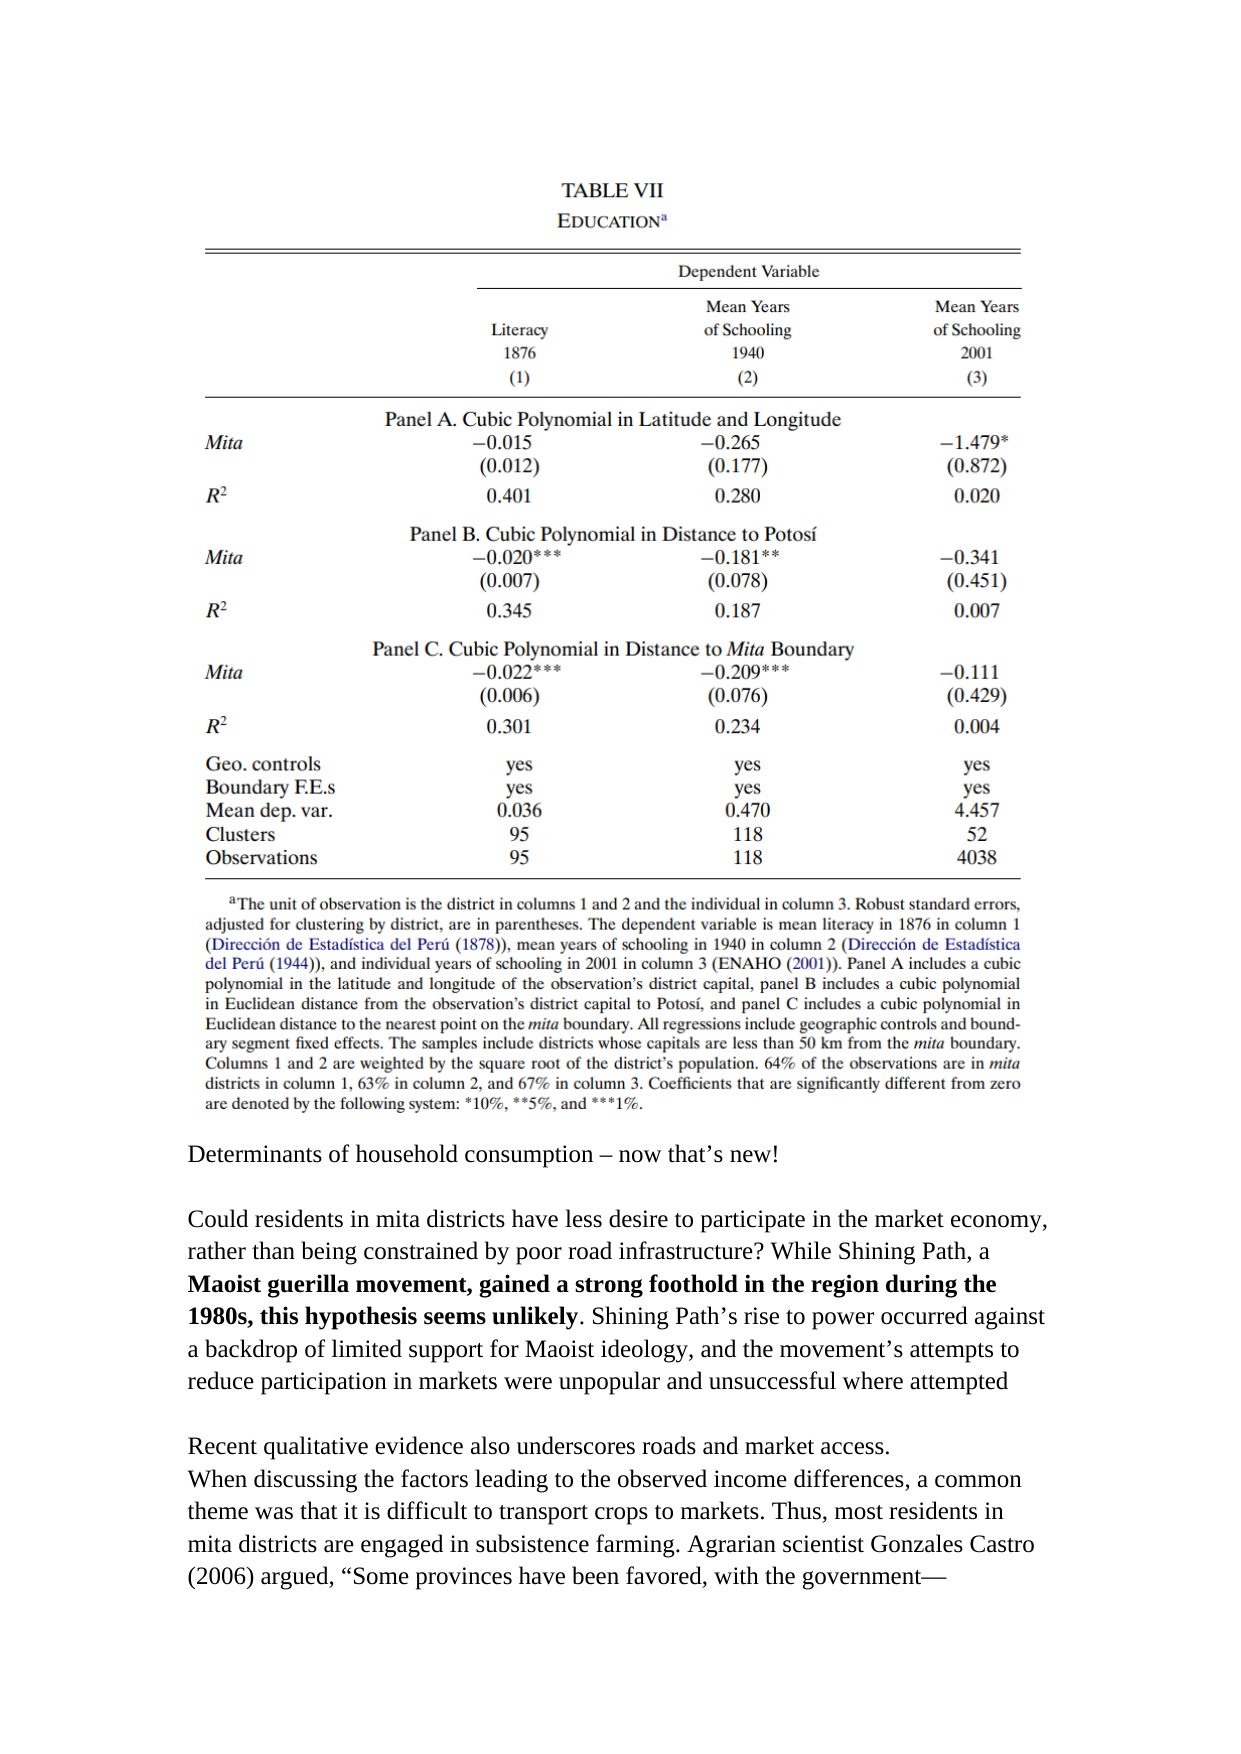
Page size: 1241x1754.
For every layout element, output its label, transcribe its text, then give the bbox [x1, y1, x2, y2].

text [187, 1462, 1053, 1592]
picture [187, 162, 1053, 1119]
text Could residents in mita districts have less desire to participate in the market economy, rather than being constrained by poor road infrastructure? While Shining Path, a Maoist guerilla movement, gained a strong foothold in the region during the 1980s, this hypothesis seems unlikely. Shining Path’s rise to power occurred against a backdrop of limited support for Maoist ideology, and the movement’s attempts to reduce participation in markets were unpopular and unsuccessful where attempted [187, 1202, 1053, 1397]
text Recent qualitative evidence also underscores roads and market access. [187, 1429, 1053, 1462]
text Determinants of household consumption – now that’s new! [187, 1137, 1053, 1169]
